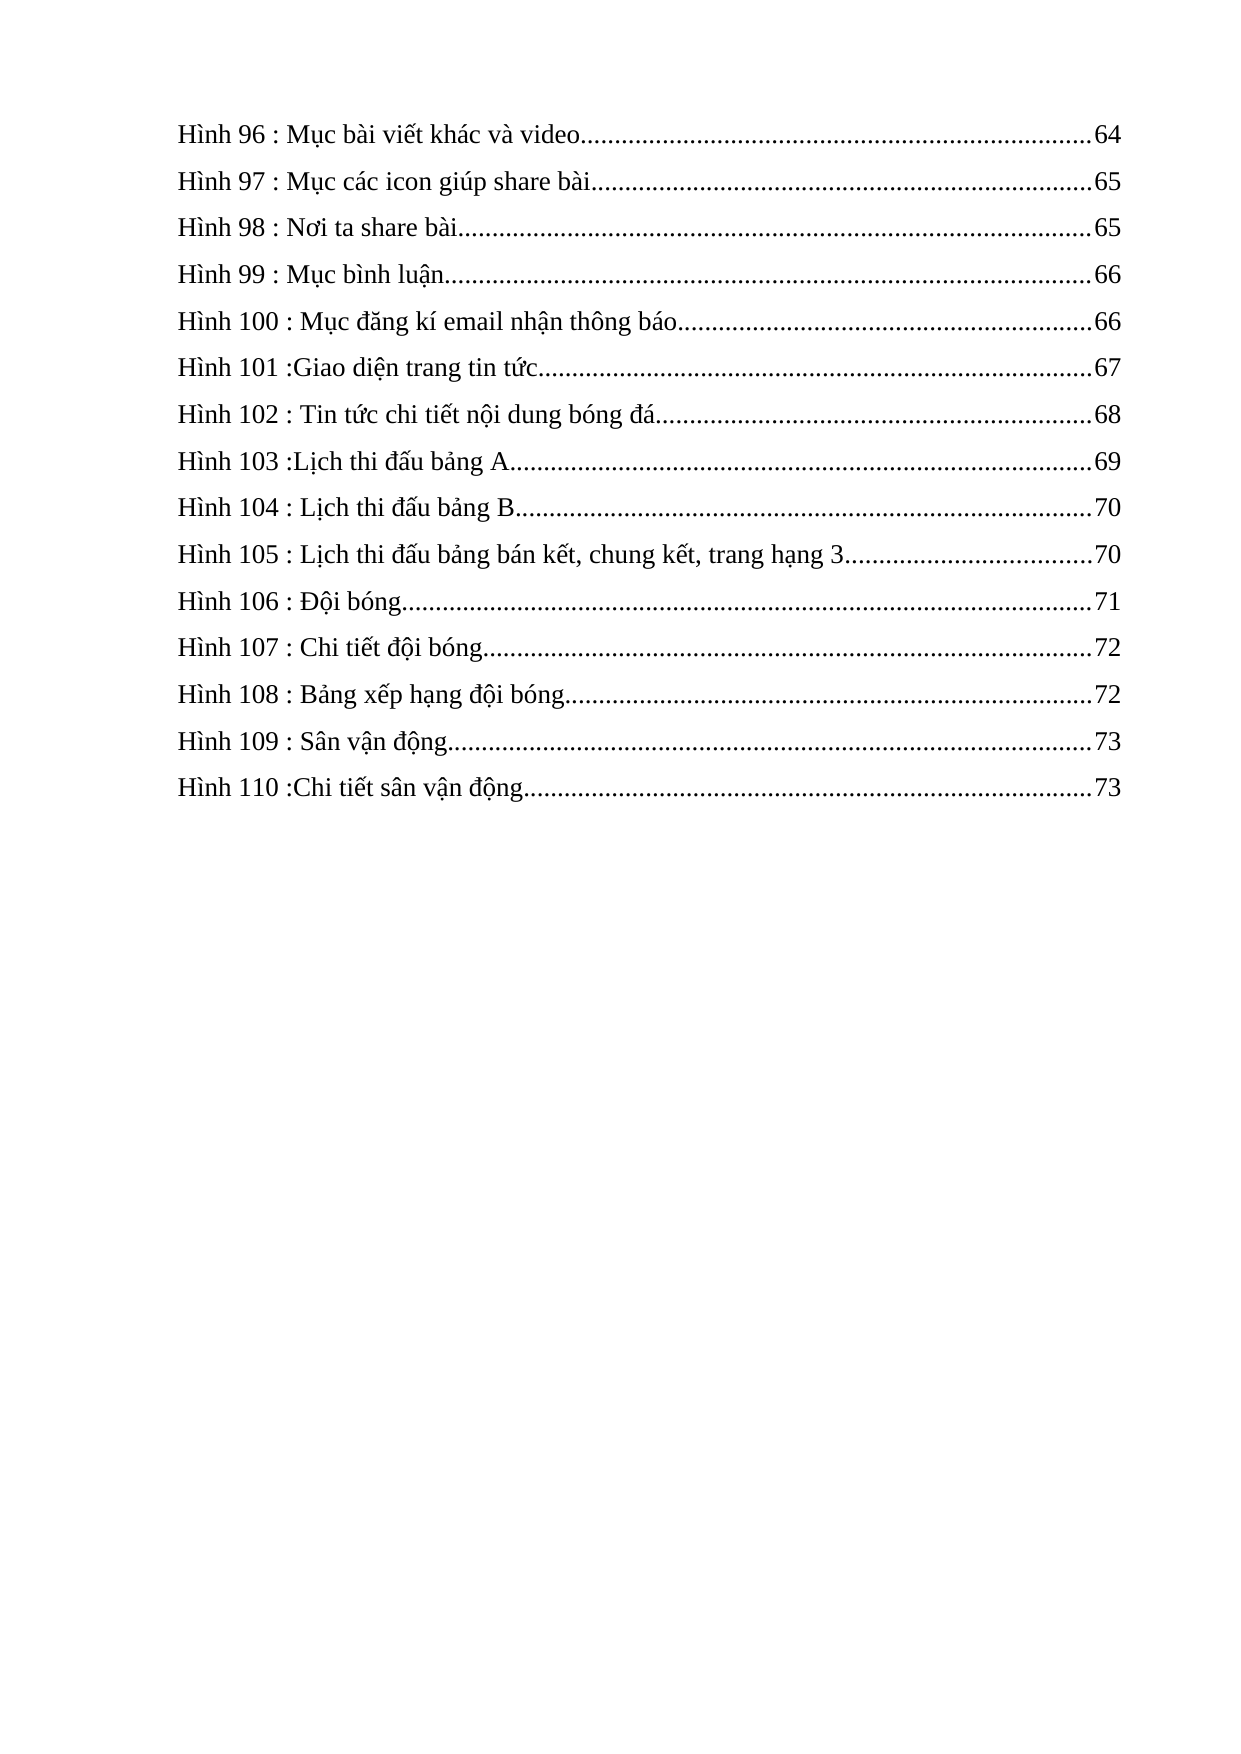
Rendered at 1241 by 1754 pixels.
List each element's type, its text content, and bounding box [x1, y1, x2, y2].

text Hình 107 : Chi tiết đội bóng 72 [177, 631, 1122, 663]
text Hình 105 : Lịch thi đấu bảng bán kết, chung kết, trang hạng 3 70 [177, 538, 1122, 569]
text Hình 97 : Mục các icon giúp share bài 65 [177, 165, 1122, 196]
text Hình 96 : Mục bài viết khác và video 64 [177, 118, 1122, 149]
text Hình 110 :Chi tiết sân vận động 73 [177, 771, 1122, 803]
text Hình 106 : Đội bóng 71 [177, 585, 1122, 616]
text Hình 100 : Mục đăng kí email nhận thông báo 66 [177, 305, 1122, 336]
text Hình 108 : Bảng xếp hạng đội bóng 72 [177, 678, 1122, 709]
text Hình 99 : Mục bình luận 66 [177, 258, 1122, 289]
text Hình 98 : Nơi ta share bài 65 [177, 211, 1122, 243]
text Hình 103 :Lịch thi đấu bảng A 69 [177, 445, 1122, 476]
text Hình 102 : Tin tức chi tiết nội dung bóng đá 68 [177, 398, 1122, 429]
text Hình 101 :Giao diện trang tin tức 67 [177, 351, 1122, 383]
text Hình 109 : Sân vận động 73 [177, 725, 1122, 756]
text Hình 104 : Lịch thi đấu bảng B 70 [177, 491, 1122, 523]
